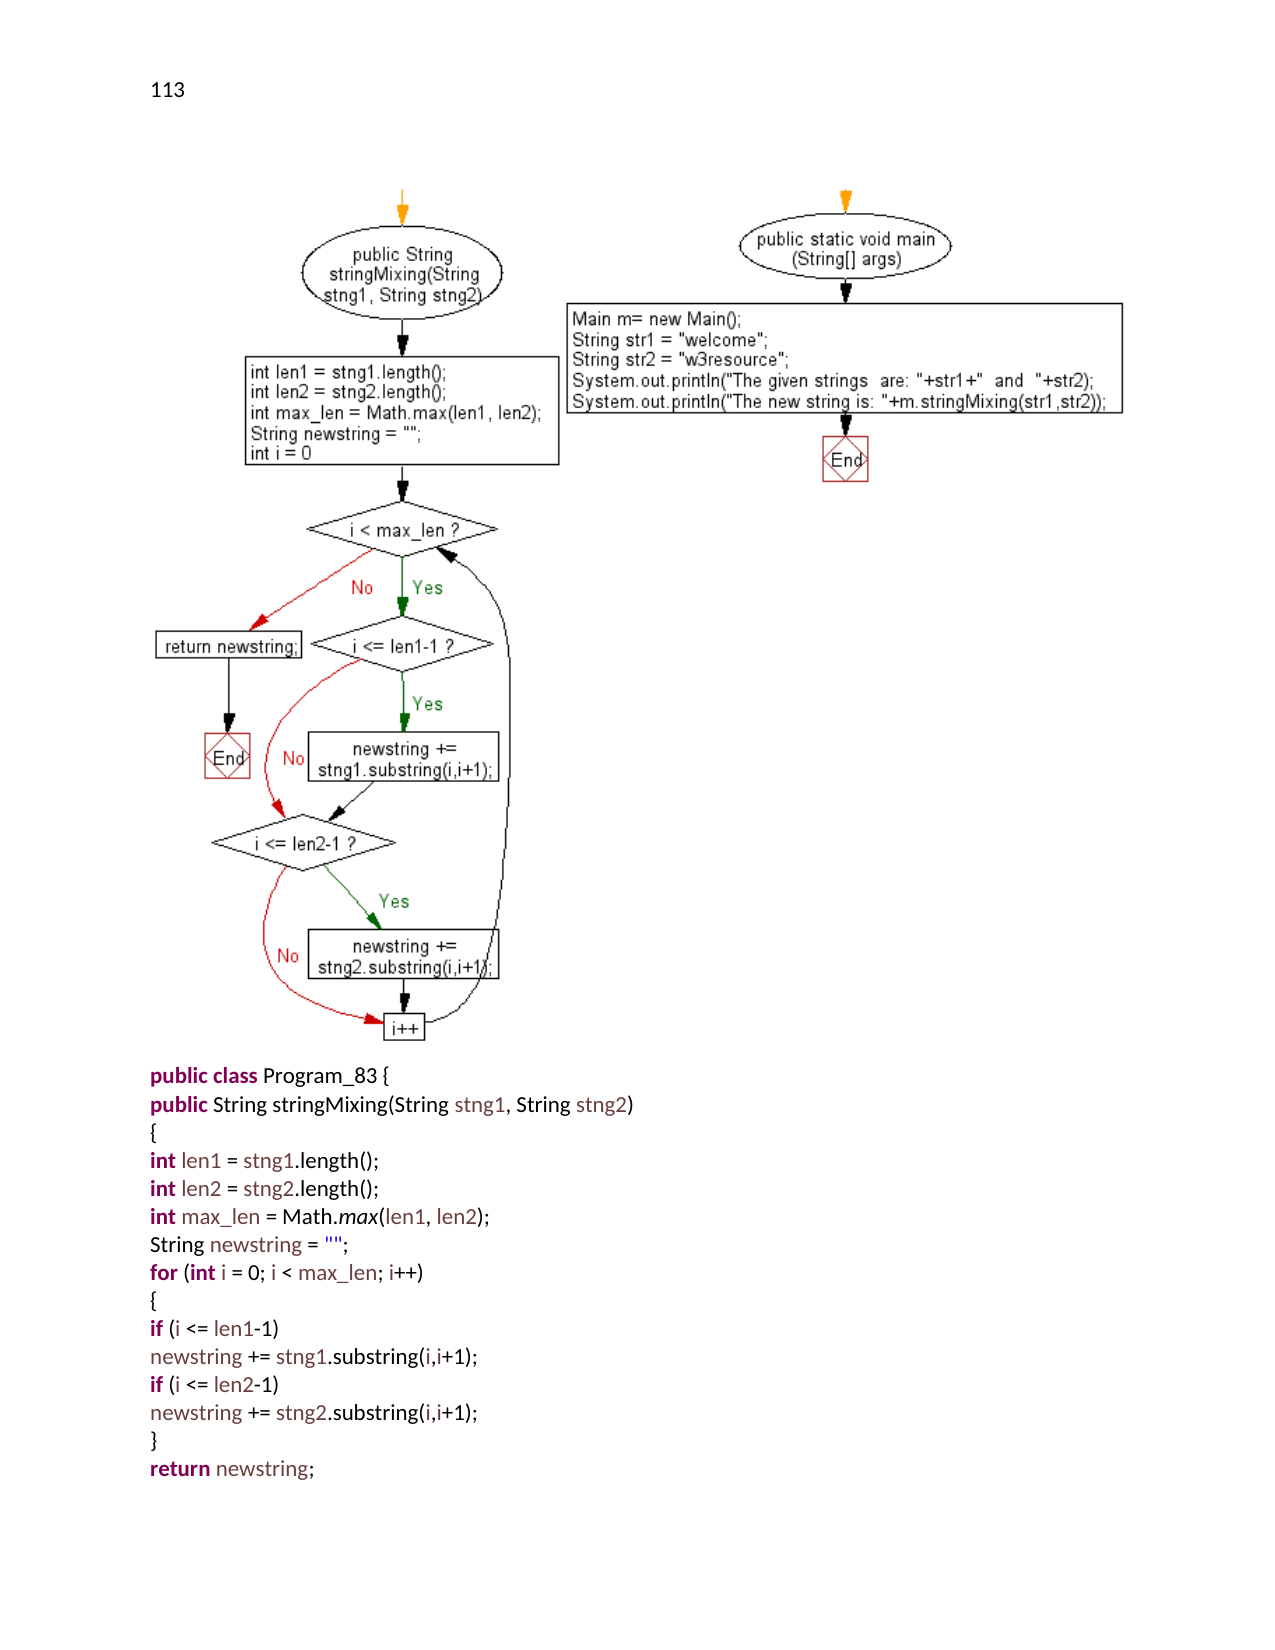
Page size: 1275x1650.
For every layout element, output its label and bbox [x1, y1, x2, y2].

picture [150, 150, 1125, 1062]
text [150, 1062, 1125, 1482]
